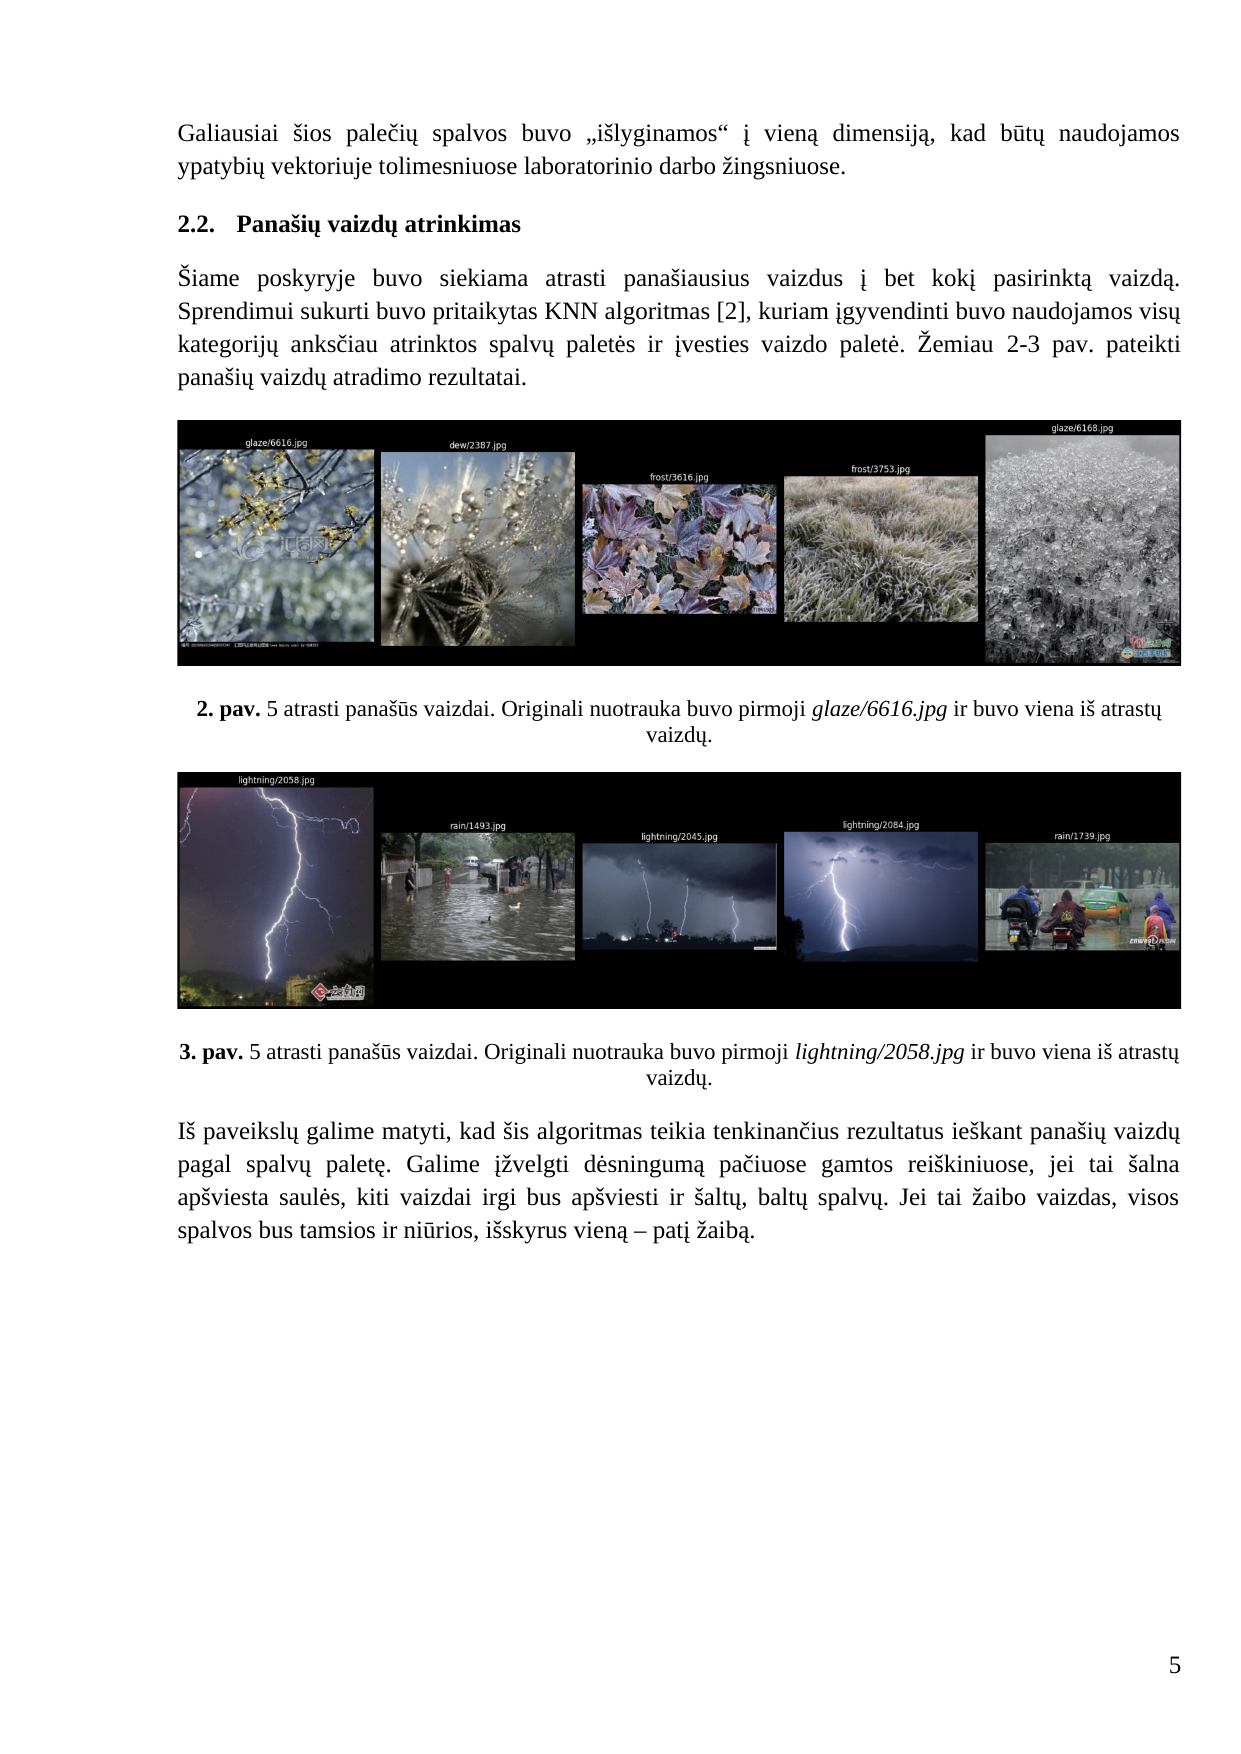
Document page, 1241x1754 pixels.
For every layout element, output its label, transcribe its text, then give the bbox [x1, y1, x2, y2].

text Šiame poskyryje buvo siekiama atrasti panašiausius vaizdus į bet kokį pasirinktą vaizdą. Sprendimui sukurti buvo pritaikytas KNN algoritmas [2], kuriam įgyvendinti buvo naudojamos visų kategorijų anksčiau atrinktos spalvų paletės ir įvesties vaizdo paletė. Žemiau 2-3 pav. pateikti panašių vaizdų atradimo rezultatai. [177, 263, 1181, 391]
picture [177, 772, 1182, 1009]
picture [177, 420, 1182, 666]
text Galiausiai šios palečių spalvos buvo „išlyginamos“ į vieną dimensiją, kad būtų naudojamos ypatybių vektoriuje tolimesniuose laboratorinio darbo žingsniuose. [177, 118, 1181, 180]
subtitle 2. pav. 5 atrasti panašūs vaizdai. Originali nuotrauka buvo pirmoji glaze/6616.jpg ir buvo viena iš atrastų vaizdų. [177, 695, 1181, 748]
subtitle 3. pav. 5 atrasti panašūs vaizdai. Originali nuotrauka buvo pirmoji lightning/2058.jpg ir buvo viena iš atrastų vaizdų. [177, 1038, 1181, 1091]
subtitle Panašių vaizdų atrinkimas [177, 209, 1181, 238]
text Iš paveikslų galime matyti, kad šis algoritmas teikia tenkinančius rezultatus ieškant panašių vaizdų pagal spalvų paletę. Galime įžvelgti dėsningumą pačiuose gamtos reiškiniuose, jei tai šalna apšviesta saulės, kiti vaizdai irgi bus apšviesti ir šaltų, baltų spalvų. Jei tai žaibo vaizdas, visos spalvos bus tamsios ir niūrios, išskyrus vieną – patį žaibą. [177, 1116, 1181, 1243]
